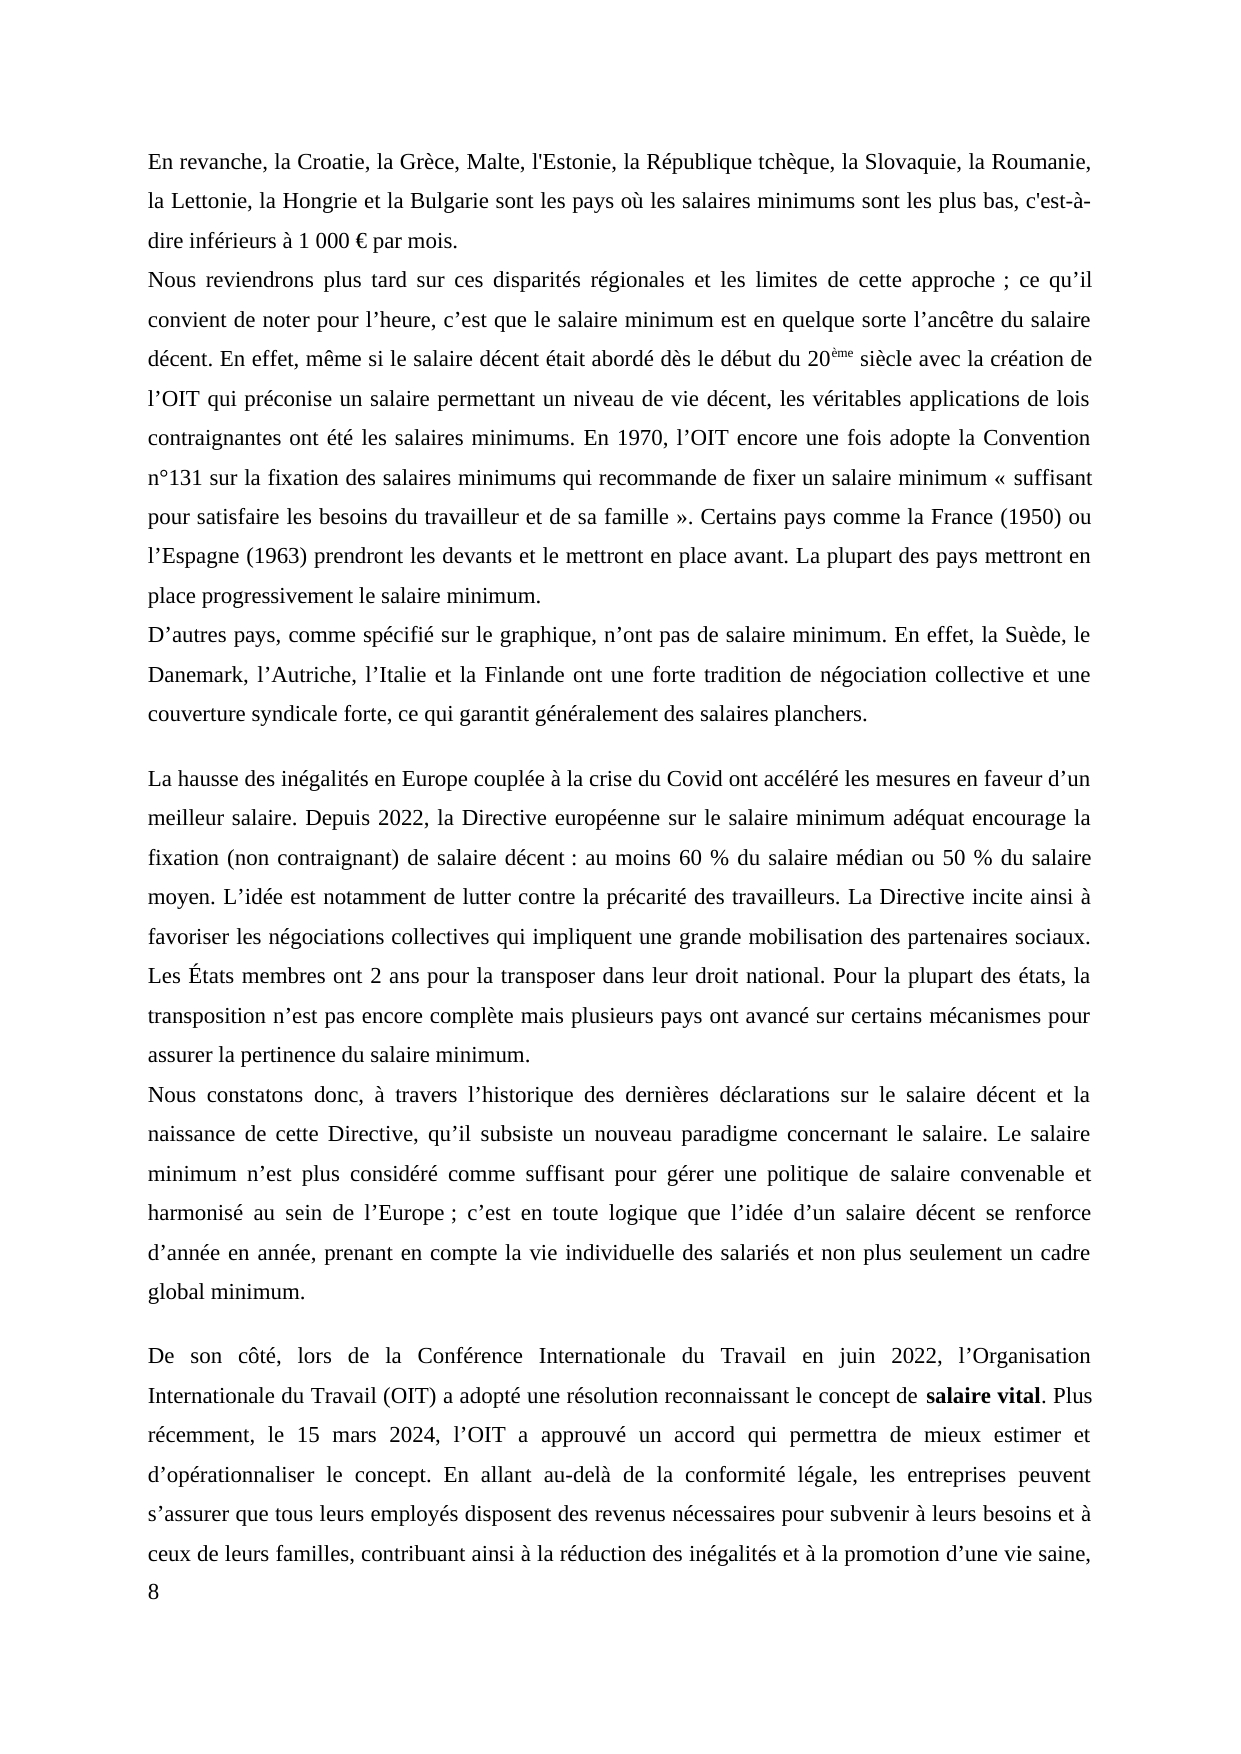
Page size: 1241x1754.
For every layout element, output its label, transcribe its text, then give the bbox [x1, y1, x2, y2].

text Nous reviendrons plus tard sur ces disparités régionales et les limites de cette approche ; ce qu’il convient de noter pour l’heure, c’est que le salaire minimum est en quelque sorte l’ancêtre du salaire décent. En effet, même si le salaire décent était abordé dès le début du 20ème siècle avec la création de l’OIT qui préconise un salaire permettant un niveau de vie décent, les véritables applications de lois contraignantes ont été les salaires minimums. En 1970, l’OIT encore une fois adopte la Convention n°131 sur la fixation des salaires minimums qui recommande de fixer un salaire minimum « suffisant pour satisfaire les besoins du travailleur et de sa famille ». Certains pays comme la France (1950) ou l’Espagne (1963) prendront les devants et le mettront en place avant. La plupart des pays mettront en place progressivement le salaire minimum. [148, 266, 1092, 608]
text D’autres pays, comme spécifié sur le graphique, n’ont pas de salaire minimum. En effet, la Suède, le Danemark, l’Autriche, l’Italie et la Finlande ont une forte tradition de négociation collective et une couverture syndicale forte, ce qui garantit généralement des salaires planchers. [148, 621, 1092, 727]
text En revanche, la Croatie, la Grèce, Malte, l'Estonie, la République tchèque, la Slovaquie, la Roumanie, la Lettonie, la Hongrie et la Bulgarie sont les pays où les salaires minimums sont les plus bas, c'est-à-dire inférieurs à 1 000 € par mois. [148, 148, 1092, 253]
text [148, 1343, 1092, 1566]
text La hausse des inégalités en Europe couplée à la crise du Covid ont accéléré les mesures en faveur d’un meilleur salaire. Depuis 2022, la Directive européenne sur le salaire minimum adéquat encourage la fixation (non contraignant) de salaire décent : au moins 60 % du salaire médian ou 50 % du salaire moyen. L’idée est notamment de lutter contre la précarité des travailleurs. La Directive incite ainsi à favoriser les négociations collectives qui impliquent une grande mobilisation des partenaires sociaux. Les États membres ont 2 ans pour la transposer dans leur droit national. Pour la plupart des états, la transposition n’est pas encore complète mais plusieurs pays ont avancé sur certains mécanismes pour assurer la pertinence du salaire minimum. [148, 765, 1092, 1068]
text Nous constatons donc, à travers l’historique des dernières déclarations sur le salaire décent et la naissance de cette Directive, qu’il subsiste un nouveau paradigme concernant le salaire. Le salaire minimum n’est plus considéré comme suffisant pour gérer une politique de salaire convenable et harmonisé au sein de l’Europe ; c’est en toute logique que l’idée d’un salaire décent se renforce d’année en année, prenant en compte la vie individuelle des salariés et non plus seulement un cadre global minimum. [148, 1081, 1092, 1304]
